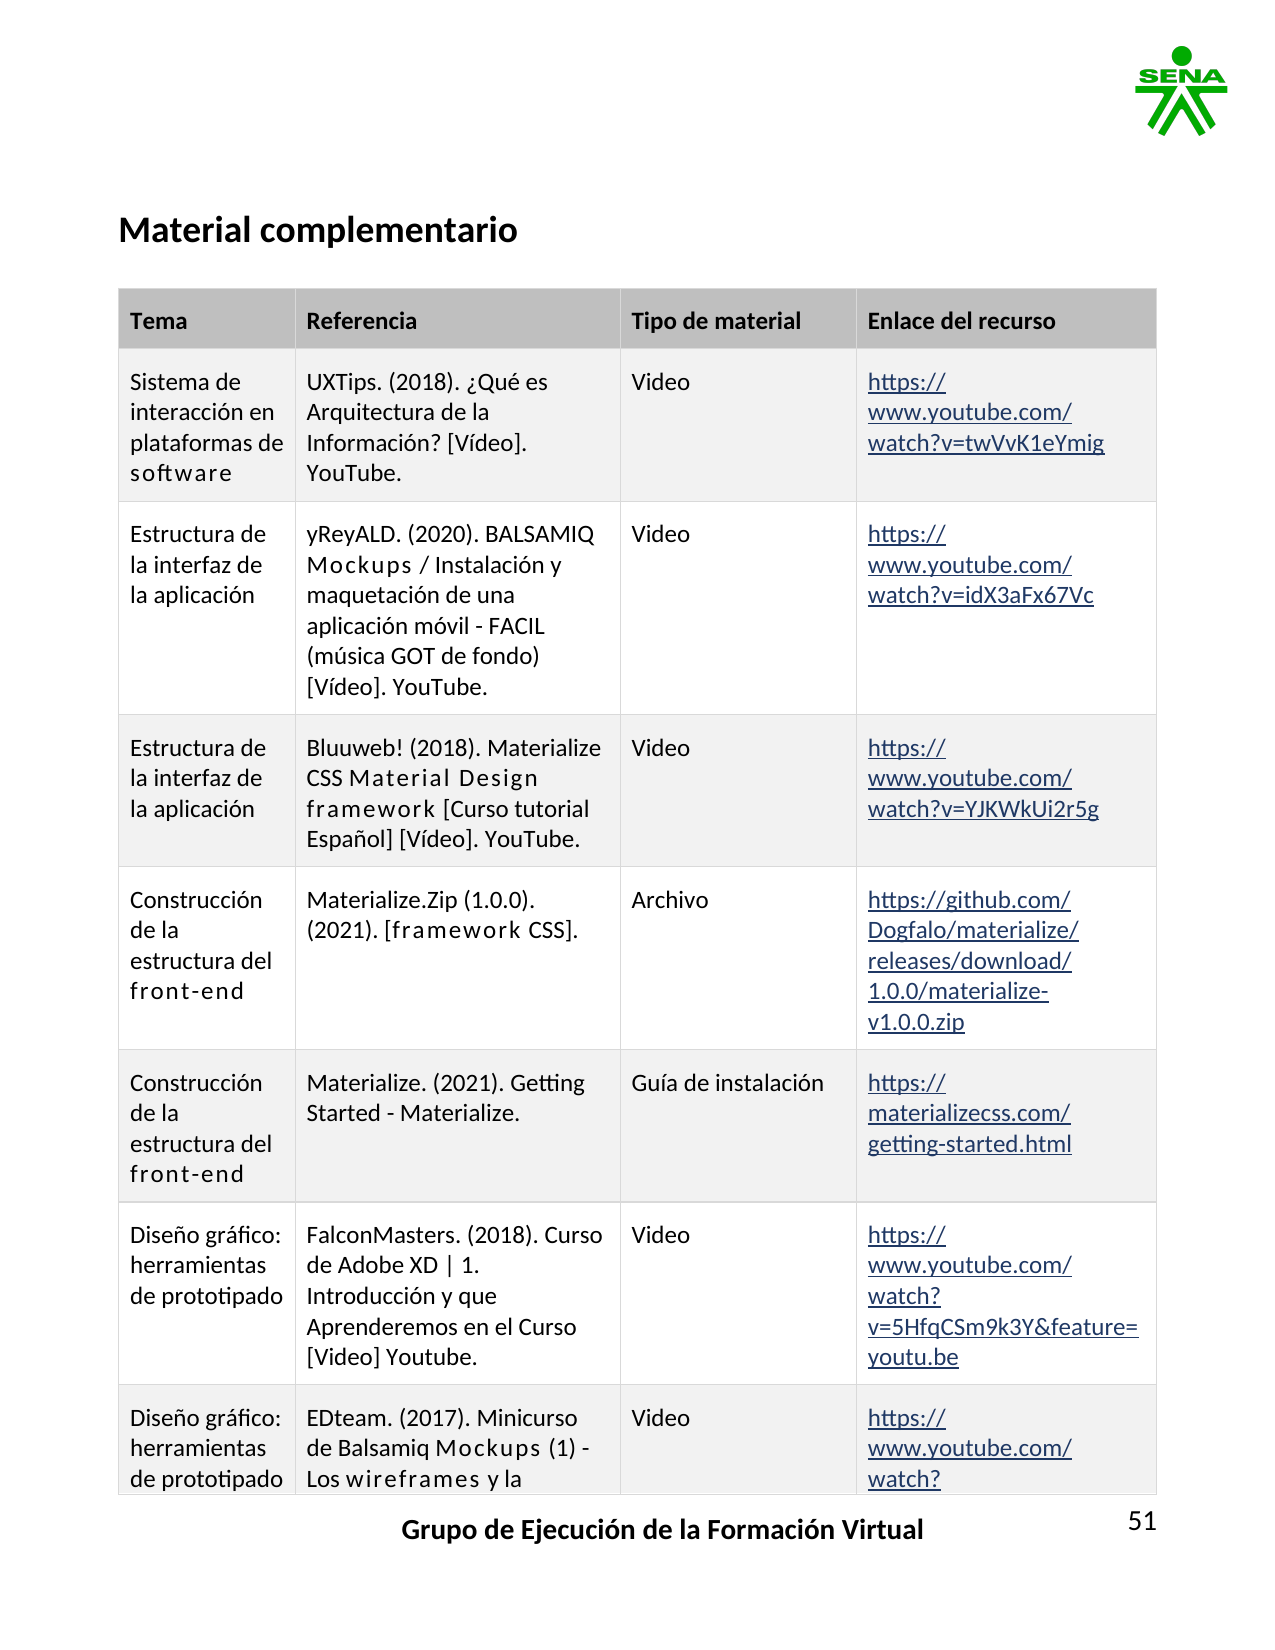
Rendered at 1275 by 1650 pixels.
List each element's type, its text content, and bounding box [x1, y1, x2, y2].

table_cell https://www.youtube.com/watch?v=idX3aFx67Vc [857, 502, 1156, 714]
table_cell FalconMasters. (2018). Curso de Adobe XD | 1. Introducción y que Aprenderemos en el Curso [Video] Youtube. [296, 1203, 620, 1384]
table_cell https://www.youtube.com/watch?v=YJKWkUi2r5g [857, 715, 1156, 866]
table_cell UXTips. (2018). ¿Qué es Arquitectura de la Información? [Vídeo]. YouTube. [296, 349, 620, 501]
text Material complementario [118, 206, 1157, 252]
table_cell https://www.youtube.com/watch?v=5HfqCSm9k3Y&feature=youtu.be [857, 1203, 1156, 1384]
table_cell Construcción de la estructura del front-end [119, 867, 295, 1049]
table_header Tema [119, 289, 295, 348]
table_cell Materialize. (2021). Getting Started - Materialize. [296, 1050, 620, 1201]
table_cell yReyALD. (2020). BALSAMIQ Mockups / Instalación y maquetación de una aplicación móvil - FACIL (música GOT de fondo) [Vídeo]. YouTube. [296, 502, 620, 714]
picture [1135, 46, 1228, 136]
table_cell Video [621, 715, 856, 866]
table_cell Materialize.Zip (1.0.0). (2021). [framework CSS]. [296, 867, 620, 1049]
table_cell Video [621, 1385, 856, 1493]
table_header Enlace del recurso [857, 289, 1156, 348]
table_header Referencia [296, 289, 620, 348]
table_cell Construcción de la estructura del front-end [119, 1050, 295, 1201]
table_cell Bluuweb! (2018). Materialize CSS Material Design framework [Curso tutorial Español] [Vídeo]. YouTube. [296, 715, 620, 866]
table_cell https://www.youtube.com/watch?v=4WqfxF1QjTM&feature=youtu.be [857, 1385, 1156, 1493]
table_cell Estructura de la interfaz de la aplicación [119, 715, 295, 866]
table_cell Diseño gráfico: herramientas de prototipado [119, 1385, 295, 1493]
table_cell Video [621, 349, 856, 501]
table_cell Sistema de interacción en plataformas de software [119, 349, 295, 501]
table_cell https://www.youtube.com/watch?v=twVvK1eYmig [857, 349, 1156, 501]
table_cell Diseño gráfico: herramientas de prototipado [119, 1203, 295, 1384]
table_cell EDteam. (2017). Minicurso de Balsamiq Mockups (1) - Los wireframes y la interfaz. [Video] Youtube. [296, 1385, 620, 1493]
table_cell Archivo [621, 867, 856, 1049]
table_cell https://materializecss.com/getting-started.html [857, 1050, 1156, 1201]
table_header Tipo de material [621, 289, 856, 348]
table_cell Guía de instalación [621, 1050, 856, 1201]
table_cell https://github.com/Dogfalo/materialize/releases/download/1.0.0/materialize-v1.0.0.zip [857, 867, 1156, 1049]
table_cell Video [621, 1203, 856, 1384]
table_cell Estructura de la interfaz de la aplicación [119, 502, 295, 714]
table_cell Video [621, 502, 856, 714]
